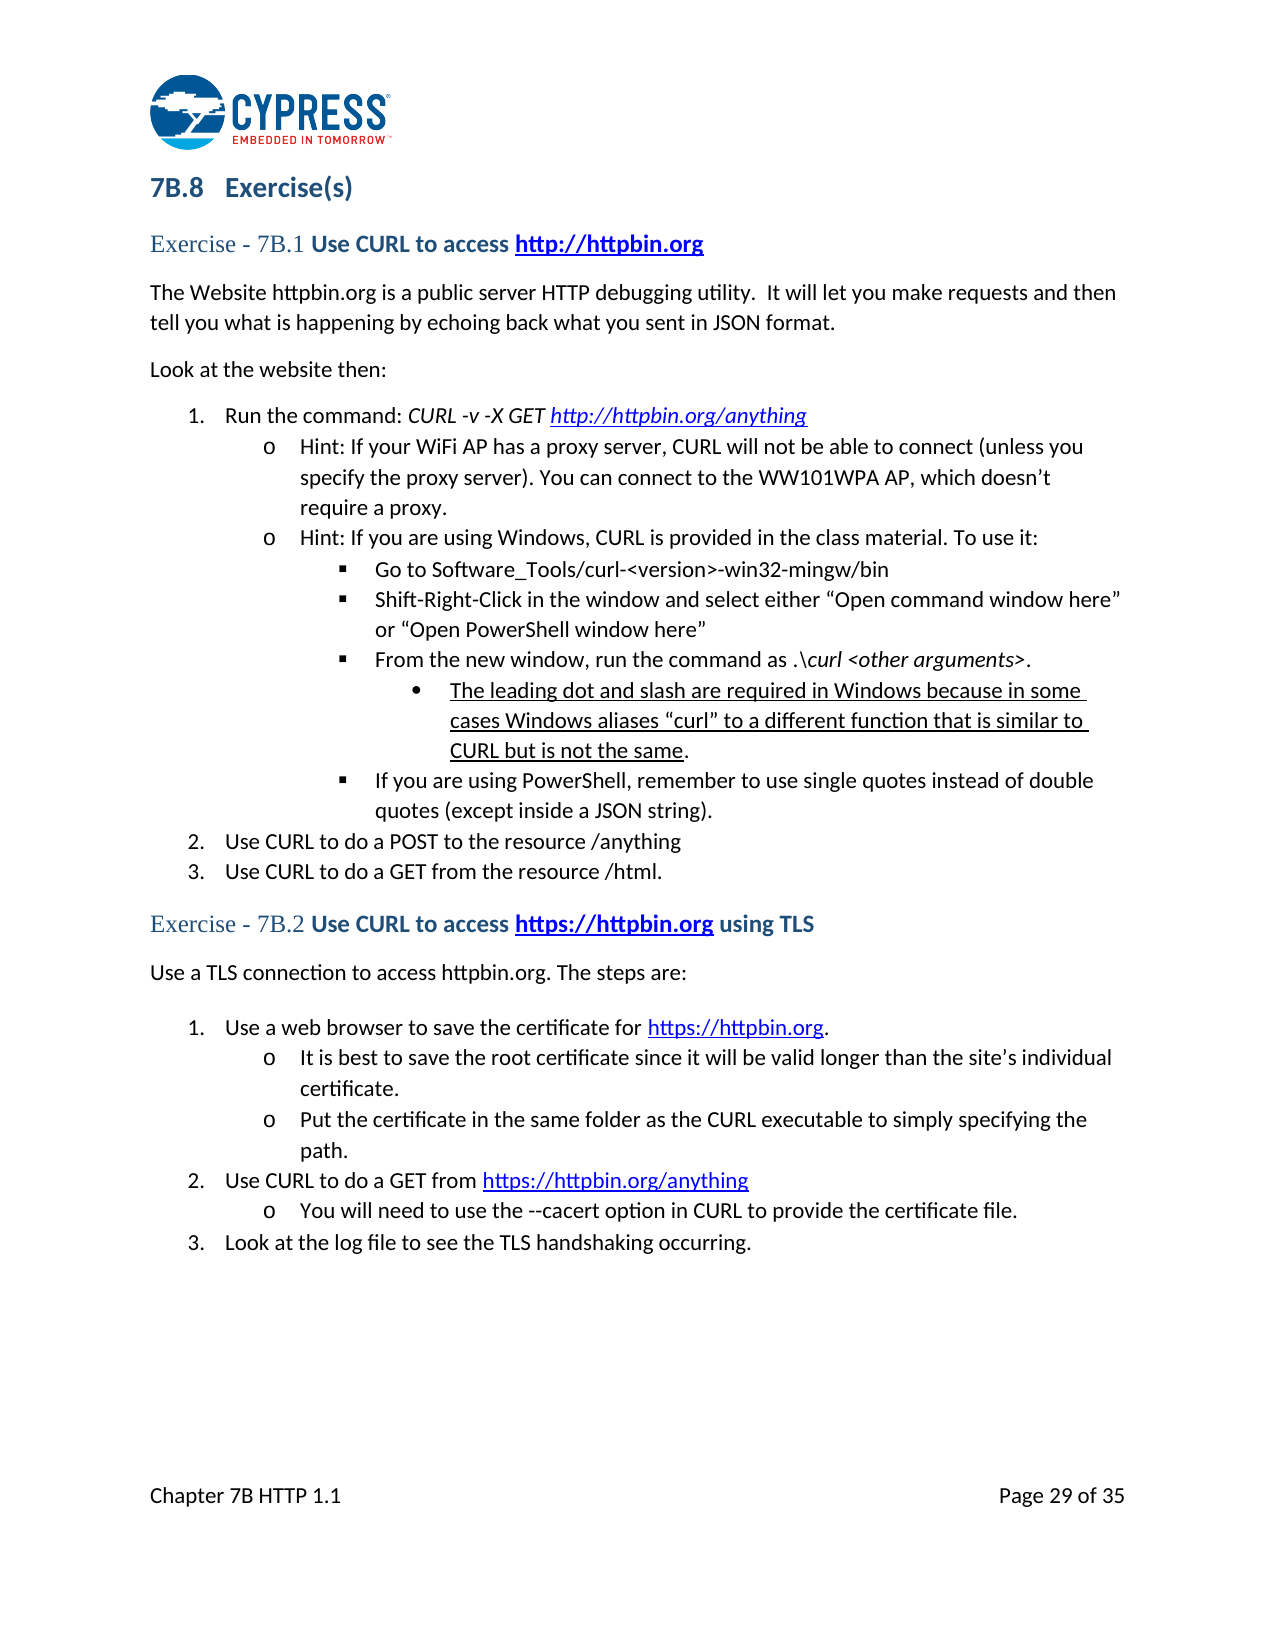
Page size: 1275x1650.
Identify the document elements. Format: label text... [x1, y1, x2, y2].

text Use CURL to access https://httpbin.org using TLS [150, 908, 1125, 939]
list Run the command: CURL -v -X GET http://httpbin.org/anything [187, 402, 1125, 429]
list Look at the log file to see the TLS handshaking occurring. [187, 1228, 1125, 1256]
list Go to Software_Tools/curl-<version>-win32-mingw/bin [337, 555, 1125, 583]
list Hint: If your WiFi AP has a proxy server, CURL will not be able to connect (unless you specify the proxy server). You can connect to the WW101WPA AP, which doesn’t require a proxy. [262, 432, 1125, 521]
list Shift-Right-Click in the window and select either “Open command window here” or “Open PowerShell window here” [337, 585, 1125, 643]
text Use CURL to access http://httpbin.org [150, 228, 1125, 258]
list The leading dot and slash are required in Windows because in some cases Windows aliases “curl” to a different function that is similar to CURL but is not the same. [412, 676, 1125, 764]
text Use a TLS connection to access httpbin.org. The steps are: [150, 958, 1125, 986]
list You will need to use the --cacert option in CURL to provide the certificate file. [262, 1196, 1125, 1226]
list From the new window, run the command as .\curl <other arguments>. [337, 646, 1125, 674]
text The Website httpbin.org is a public server HTTP debugging utility. It will let you make requests and then tell you what is happening by echoing back what you sent in JSON format. [150, 278, 1125, 336]
text Look at the website then: [150, 355, 1125, 383]
list Hint: If you are using Windows, CURL is provided in the class material. To use it: [262, 523, 1125, 553]
list Use CURL to do a GET from https://httpbin.org/anything [187, 1166, 1125, 1194]
list Use CURL to do a GET from the resource /html. [187, 857, 1125, 885]
subtitle Exercise(s) [150, 169, 1125, 204]
picture [150, 75, 392, 150]
list It is best to save the root certificate since it will be valid longer than the site’s individual certificate. [262, 1043, 1125, 1102]
list Use a web browser to save the certificate for https://httpbin.org. [187, 1013, 1125, 1041]
list If you are using PowerShell, remember to use single quotes instead of double quotes (except inside a JSON string). [337, 766, 1125, 825]
list Use CURL to do a POST to the resource /anything [187, 827, 1125, 855]
list Put the certificate in the same folder as the CURL executable to simply specifying the path. [262, 1105, 1125, 1164]
